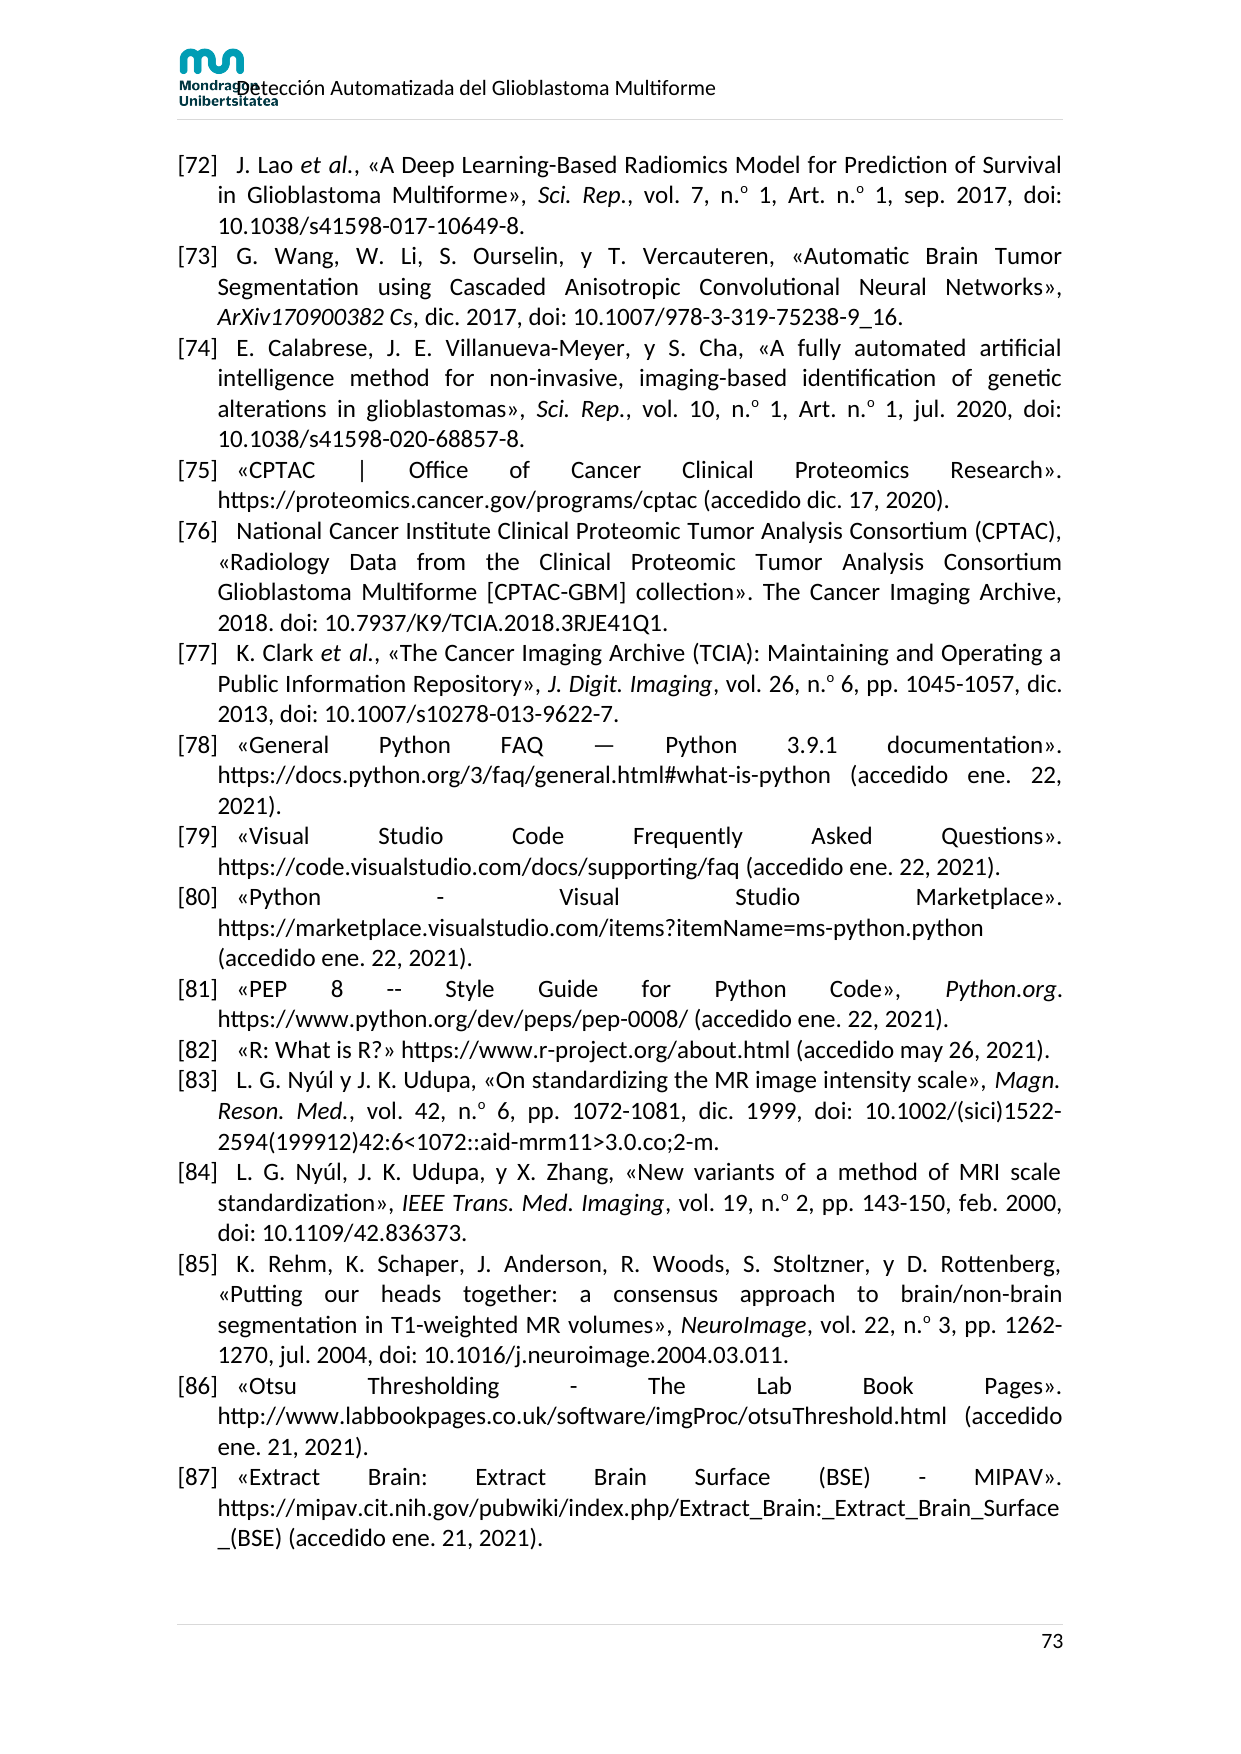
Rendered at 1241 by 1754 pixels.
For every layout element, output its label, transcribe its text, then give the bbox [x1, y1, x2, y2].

text [75] «CPTAC | Office of Cancer Clinical Proteomics Research». https://proteomics.cancer.gov/programs/cptac (accedido dic. 17, 2020). [177, 454, 1063, 515]
text [73] G. Wang, W. Li, S. Ourselin, y T. Vercauteren, «Automatic Brain Tumor Segmentation using Cascaded Anisotropic Convolutional Neural Networks», ArXiv170900382 Cs, dic. 2017, doi: 10.1007/978-3-319-75238-9_16. [177, 241, 1063, 332]
text [77] K. Clark et al., «The Cancer Imaging Archive (TCIA): Maintaining and Operating a Public Information Repository», J. Digit. Imaging, vol. 26, n.o 6, pp. 1045-1057, dic. 2013, doi: 10.1007/s10278-013-9622-7. [177, 637, 1063, 729]
text [76] National Cancer Institute Clinical Proteomic Tumor Analysis Consortium (CPTAC), «Radiology Data from the Clinical Proteomic Tumor Analysis Consortium Glioblastoma Multiforme [CPTAC-GBM] collection». The Cancer Imaging Archive, 2018. doi: 10.7937/K9/TCIA.2018.3RJE41Q1. [177, 515, 1063, 637]
picture [154, 36, 291, 118]
text [86] «Otsu Thresholding - The Lab Book Pages». http://www.labbookpages.co.uk/software/imgProc/otsuThreshold.html (accedido ene. 21, 2021). [177, 1370, 1063, 1461]
text [79] «Visual Studio Code Frequently Asked Questions». https://code.visualstudio.com/docs/supporting/faq (accedido ene. 22, 2021). [177, 820, 1063, 881]
text [83] L. G. Nyúl y J. K. Udupa, «On standardizing the MR image intensity scale», Magn. Reson. Med., vol. 42, n.o 6, pp. 1072-1081, dic. 1999, doi: 10.1002/(sici)1522-2594(199912)42:6<1072::aid-mrm11>3.0.co;2-m. [177, 1064, 1063, 1156]
text [80] «Python - Visual Studio Marketplace». https://marketplace.visualstudio.com/items?itemName=ms-python.python (accedido ene. 22, 2021). [177, 881, 1063, 973]
text [85] K. Rehm, K. Schaper, J. Anderson, R. Woods, S. Stoltzner, y D. Rottenberg, «Putting our heads together: a consensus approach to brain/non-brain segmentation in T1-weighted MR volumes», NeuroImage, vol. 22, n.o 3, pp. 1262-1270, jul. 2004, doi: 10.1016/j.neuroimage.2004.03.011. [177, 1248, 1063, 1370]
text [84] L. G. Nyúl, J. K. Udupa, y X. Zhang, «New variants of a method of MRI scale standardization», IEEE Trans. Med. Imaging, vol. 19, n.o 2, pp. 143-150, feb. 2000, doi: 10.1109/42.836373. [177, 1156, 1063, 1248]
text [74] E. Calabrese, J. E. Villanueva-Meyer, y S. Cha, «A fully automated artificial intelligence method for non-invasive, imaging-based identification of genetic alterations in glioblastomas», Sci. Rep., vol. 10, n.o 1, Art. n.o 1, jul. 2020, doi: 10.1038/s41598-020-68857-8. [177, 332, 1063, 454]
text [78] «General Python FAQ — Python 3.9.1 documentation». https://docs.python.org/3/faq/general.html#what-is-python (accedido ene. 22, 2021). [177, 729, 1063, 820]
text [81] «PEP 8 -- Style Guide for Python Code», Python.org. https://www.python.org/dev/peps/pep-0008/ (accedido ene. 22, 2021). [177, 973, 1063, 1034]
text [87] «Extract Brain: Extract Brain Surface (BSE) - MIPAV». https://mipav.cit.nih.gov/pubwiki/index.php/Extract_Brain:_Extract_Brain_Surface_(BSE) (accedido ene. 21, 2021). [177, 1461, 1063, 1553]
text [82] «R: What is R?» https://www.r-project.org/about.html (accedido may 26, 2021). [177, 1034, 1063, 1064]
text [72] J. Lao et al., «A Deep Learning-Based Radiomics Model for Prediction of Survival in Glioblastoma Multiforme», Sci. Rep., vol. 7, n.o 1, Art. n.o 1, sep. 2017, doi: 10.1038/s41598-017-10649-8. [177, 149, 1063, 241]
